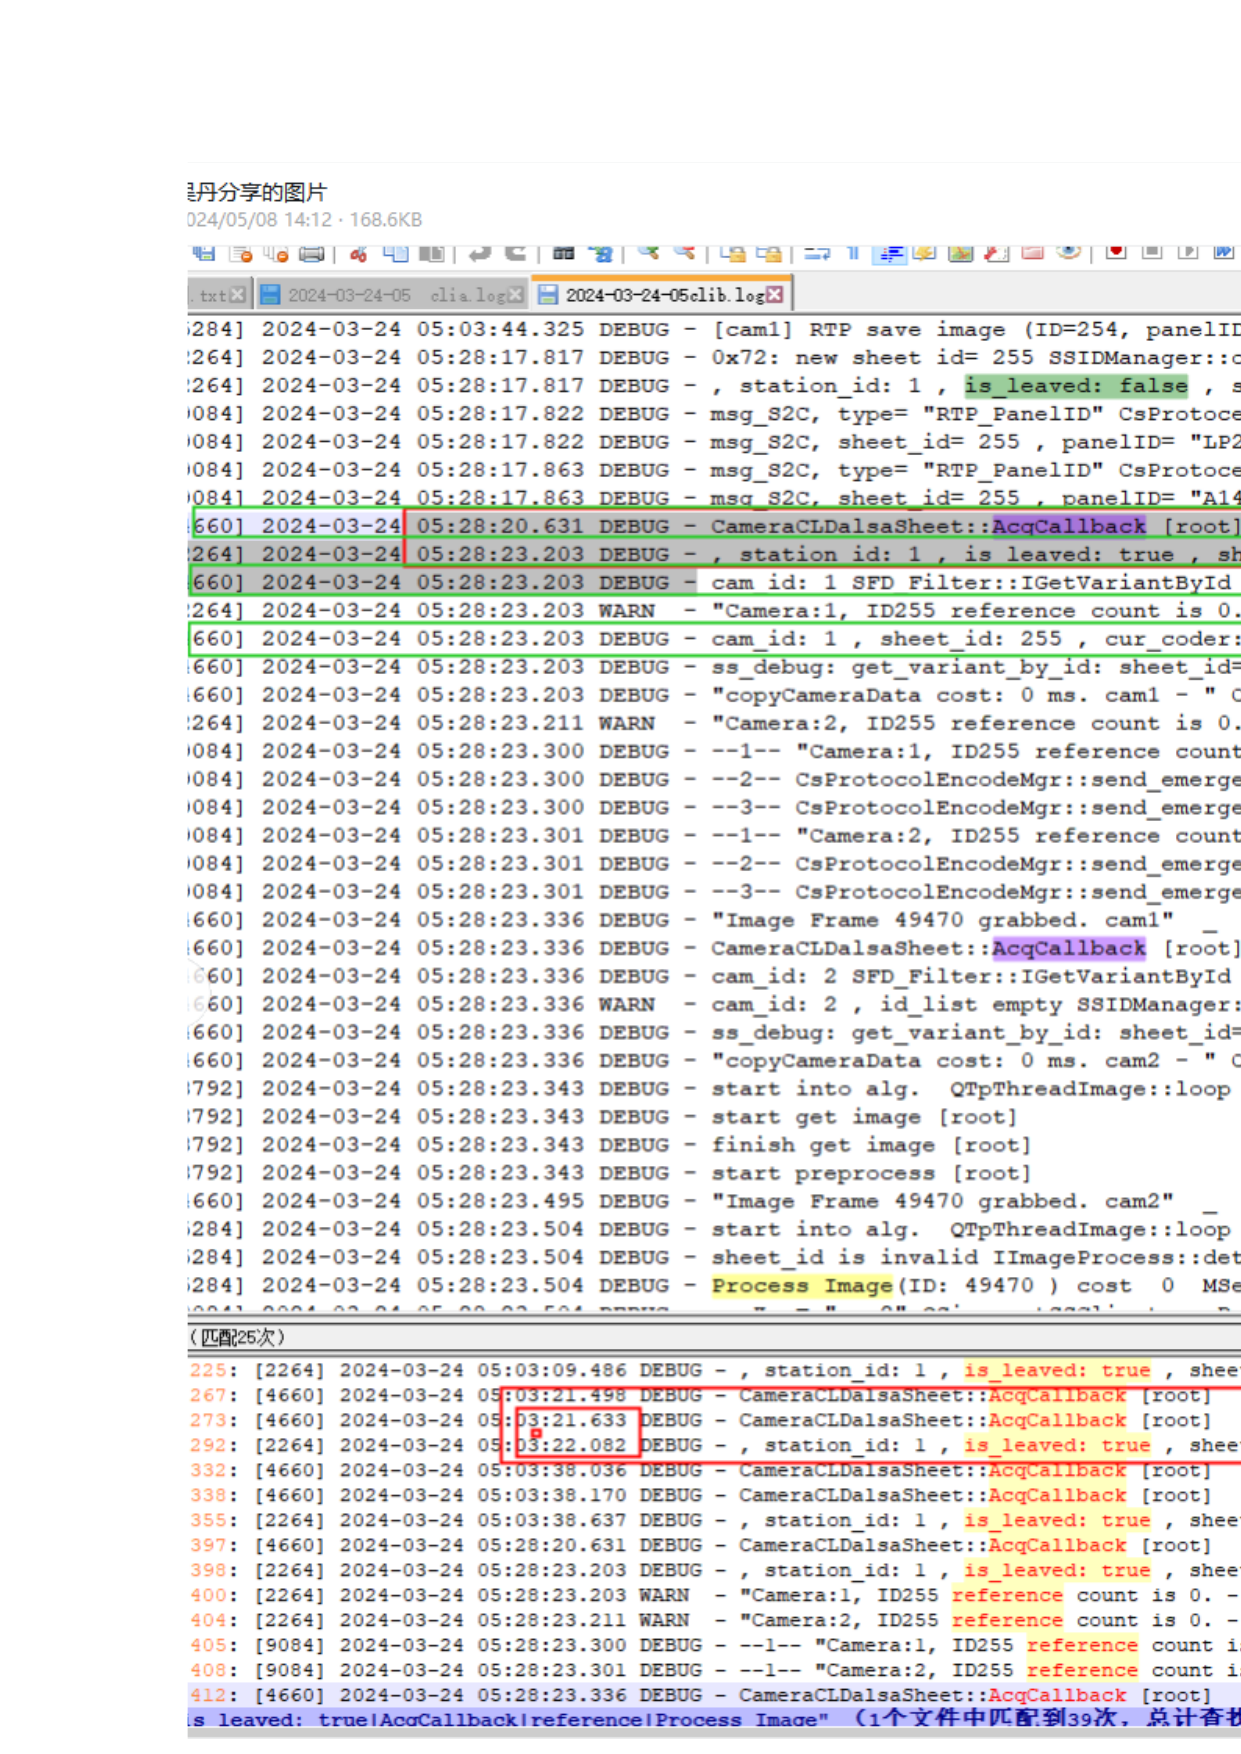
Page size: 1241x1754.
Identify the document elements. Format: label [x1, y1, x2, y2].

picture [187, 162, 1241, 1739]
